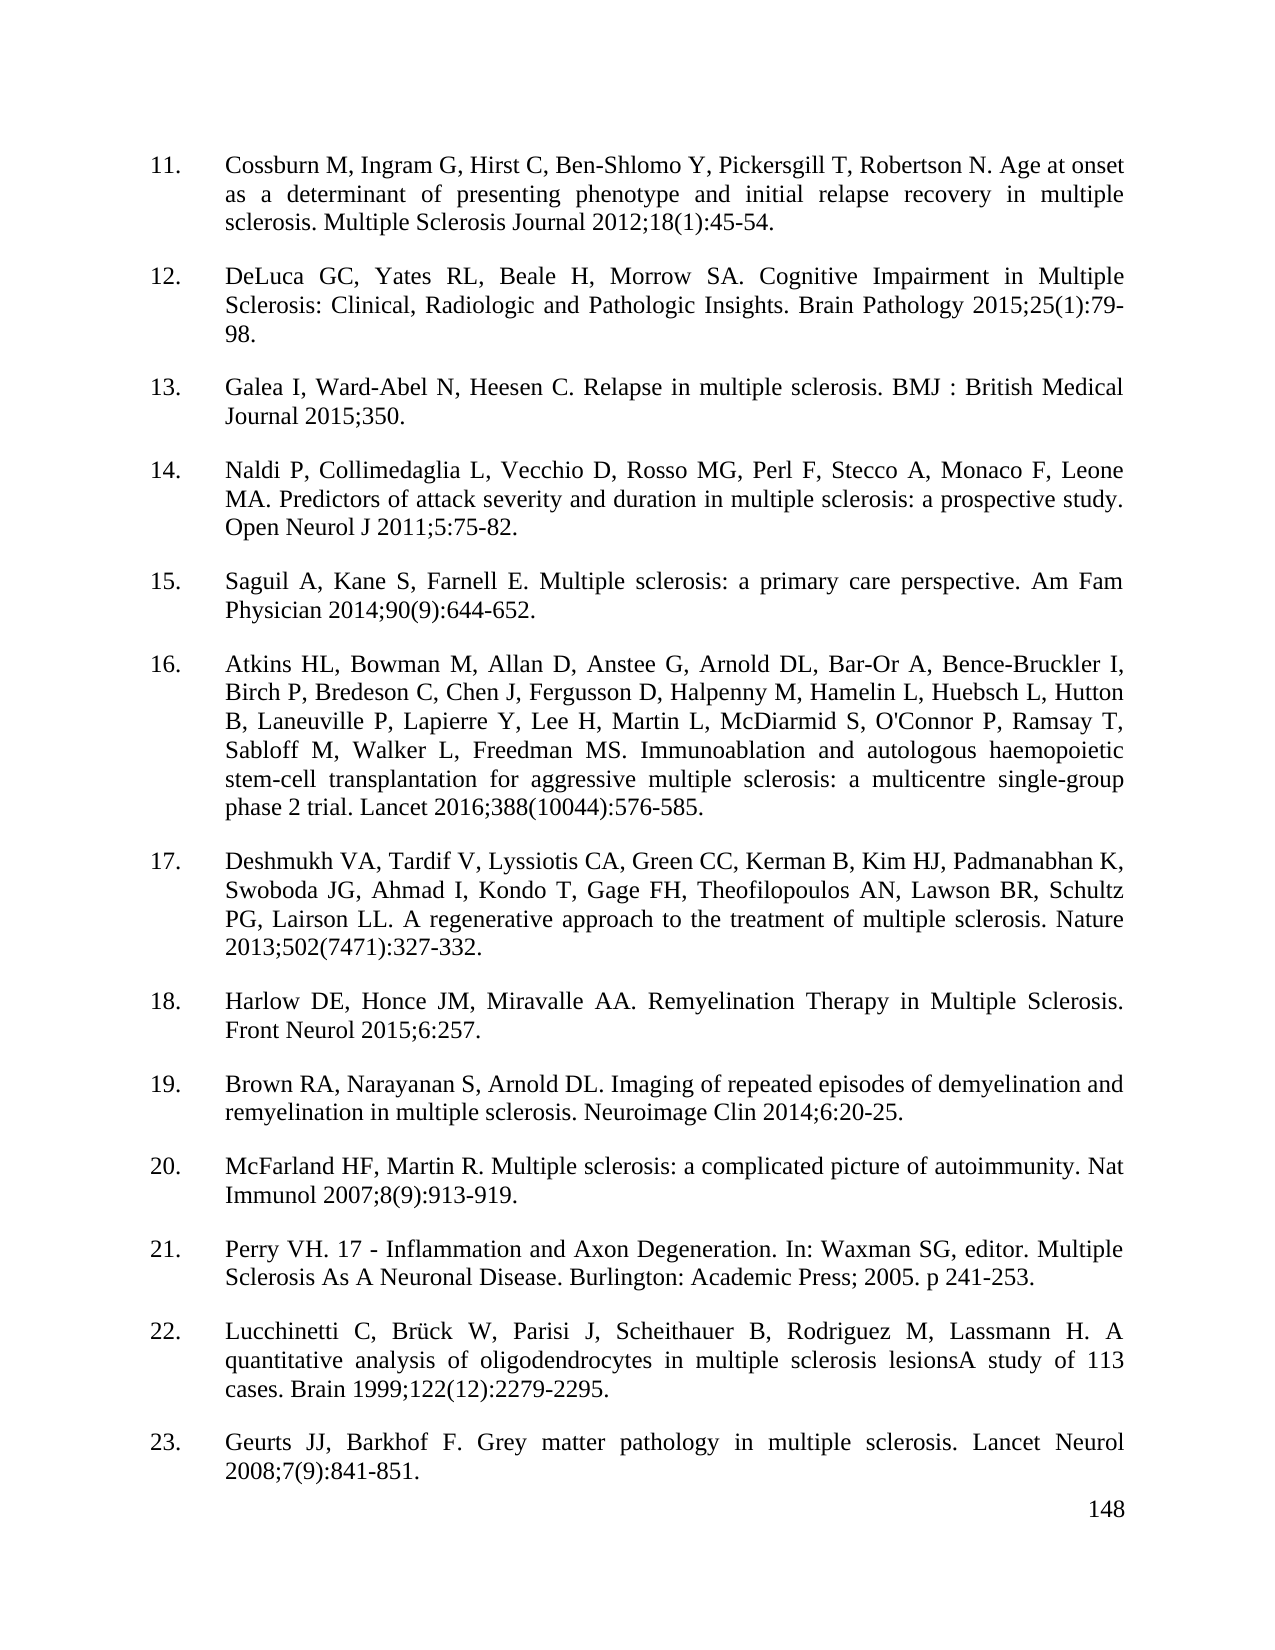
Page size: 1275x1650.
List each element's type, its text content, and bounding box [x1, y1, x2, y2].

text 15. Saguil A, Kane S, Farnell E. Multiple sclerosis: a primary care perspective. Am Fam Physician 2014;90(9):644-652. [150, 566, 1125, 624]
text 16. Atkins HL, Bowman M, Allan D, Anstee G, Arnold DL, Bar-Or A, Bence-Bruckler I, Birch P, Bredeson C, Chen J, Fergusson D, Halpenny M, Hamelin L, Huebsch L, Hutton B, Laneuville P, Lapierre Y, Lee H, Martin L, McDiarmid S, O'Connor P, Ramsay T, Sabloff M, Walker L, Freedman MS. Immunoablation and autologous haemopoietic stem-cell transplantation for aggressive multiple sclerosis: a multicentre single-group phase 2 trial. Lancet 2016;388(10044):576-585. [150, 649, 1125, 821]
text 13. Galea I, Ward-Abel N, Heesen C. Relapse in multiple sclerosis. BMJ : British Medical Journal 2015;350. [150, 372, 1125, 430]
text 17. Deshmukh VA, Tardif V, Lyssiotis CA, Green CC, Kerman B, Kim HJ, Padmanabhan K, Swoboda JG, Ahmad I, Kondo T, Gage FH, Theofilopoulos AN, Lawson BR, Schultz PG, Lairson LL. A regenerative approach to the treatment of multiple sclerosis. Nature 2013;502(7471):327-332. [150, 846, 1125, 961]
text 22. Lucchinetti C, Brück W, Parisi J, Scheithauer B, Rodriguez M, Lassmann H. A quantitative analysis of oligodendrocytes in multiple sclerosis lesionsA study of 113 cases. Brain 1999;122(12):2279-2295. [150, 1316, 1125, 1402]
text 21. Perry VH. 17 - Inflammation and Axon Degeneration. In: Waxman SG, editor. Multiple Sclerosis As A Neuronal Disease. Burlington: Academic Press; 2005. p 241-253. [150, 1234, 1125, 1291]
text 11. Cossburn M, Ingram G, Hirst C, Ben-Shlomo Y, Pickersgill T, Robertson N. Age at onset as a determinant of presenting phenotype and initial relapse recovery in multiple sclerosis. Multiple Sclerosis Journal 2012;18(1):45-54. [150, 150, 1125, 236]
text 14. Naldi P, Collimedaglia L, Vecchio D, Rosso MG, Perl F, Stecco A, Monaco F, Leone MA. Predictors of attack severity and duration in multiple sclerosis: a prospective study. Open Neurol J 2011;5:75-82. [150, 455, 1125, 541]
text 20. McFarland HF, Martin R. Multiple sclerosis: a complicated picture of autoimmunity. Nat Immunol 2007;8(9):913-919. [150, 1151, 1125, 1209]
text 23. Geurts JJ, Barkhof F. Grey matter pathology in multiple sclerosis. Lancet Neurol 2008;7(9):841-851. [150, 1427, 1125, 1485]
text 19. Brown RA, Narayanan S, Arnold DL. Imaging of repeated episodes of demyelination and remyelination in multiple sclerosis. Neuroimage Clin 2014;6:20-25. [150, 1069, 1125, 1126]
text 12. DeLuca GC, Yates RL, Beale H, Morrow SA. Cognitive Impairment in Multiple Sclerosis: Clinical, Radiologic and Pathologic Insights. Brain Pathology 2015;25(1):79-98. [150, 261, 1125, 347]
text 18. Harlow DE, Honce JM, Miravalle AA. Remyelination Therapy in Multiple Sclerosis. Front Neurol 2015;6:257. [150, 986, 1125, 1044]
